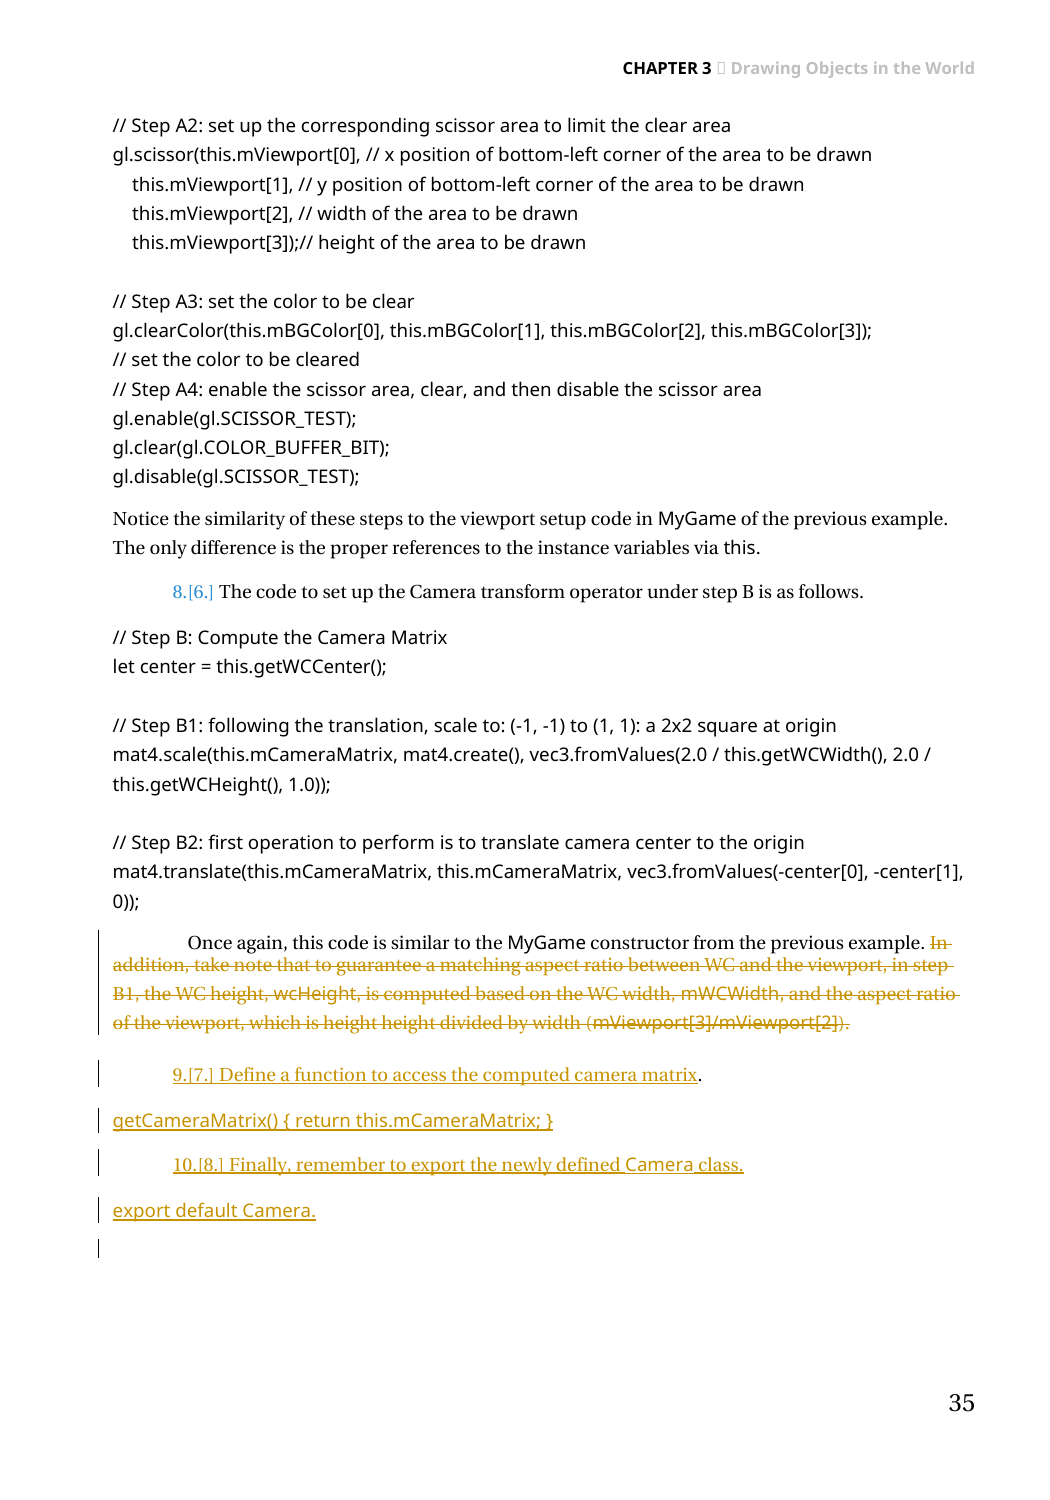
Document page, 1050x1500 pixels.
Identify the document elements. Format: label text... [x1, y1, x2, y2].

text // Step A2: set up the corresponding scissor area to limit the clear area [112, 112, 975, 138]
text Notice the similarity of these steps to the viewport setup code in MyGame of the previous example. The only difference is the proper references to the instance variables via this. [112, 506, 975, 560]
text gl.scissor(this.mViewport[0], // x position of bottom-left corner of the area to be drawn [112, 142, 975, 167]
text this.mViewport[2], // width of the area to be drawn [112, 200, 975, 226]
text // set the color to be cleared [112, 347, 975, 372]
text // Step B: Compute the Camera Matrix let center = this.getWCCenter(); // Step B1: following the translation, scale to: (-1, -1) to (1, 1): a 2x2 square at origin mat4.scale(this.mCameraMatrix, mat4.create(), vec3.fromValues(2.0 / this.getWCWidth(), 2.0 / this.getWCHeight(), 1.0)); // Step B2: first operation to perform is to translate camera center to the origin mat4.translate(this.mCameraMatrix, this.mCameraMatrix, vec3.fromValues(-center[0], -center[1], 0)); [112, 624, 975, 913]
text this.mViewport[3]);// height of the area to be drawn [112, 229, 975, 255]
text // Step A3: set the color to be clear [112, 288, 975, 314]
text this.mViewport[1], // y position of bottom-left corner of the area to be drawn [112, 171, 975, 197]
text // Step A4: enable the scissor area, clear, and then disable the scissor area [112, 376, 975, 401]
text gl.clearColor(this.mBGColor[0], this.mBGColor[1], this.mBGColor[2], this.mBGColor[3]); [112, 317, 975, 343]
text gl.disable(gl.SCISSOR_TEST); [112, 464, 975, 489]
text Once again, this code is similar to the MyGame constructor from the previous example. [112, 930, 975, 1035]
list . [172, 1060, 885, 1087]
text gl.clear(gl.COLOR_BUFFER_BIT); [112, 434, 975, 460]
text gl.enable(gl.SCISSOR_TEST); [112, 405, 975, 431]
list The code to set up the Camera transform operator under step B is as follows. [172, 577, 885, 604]
